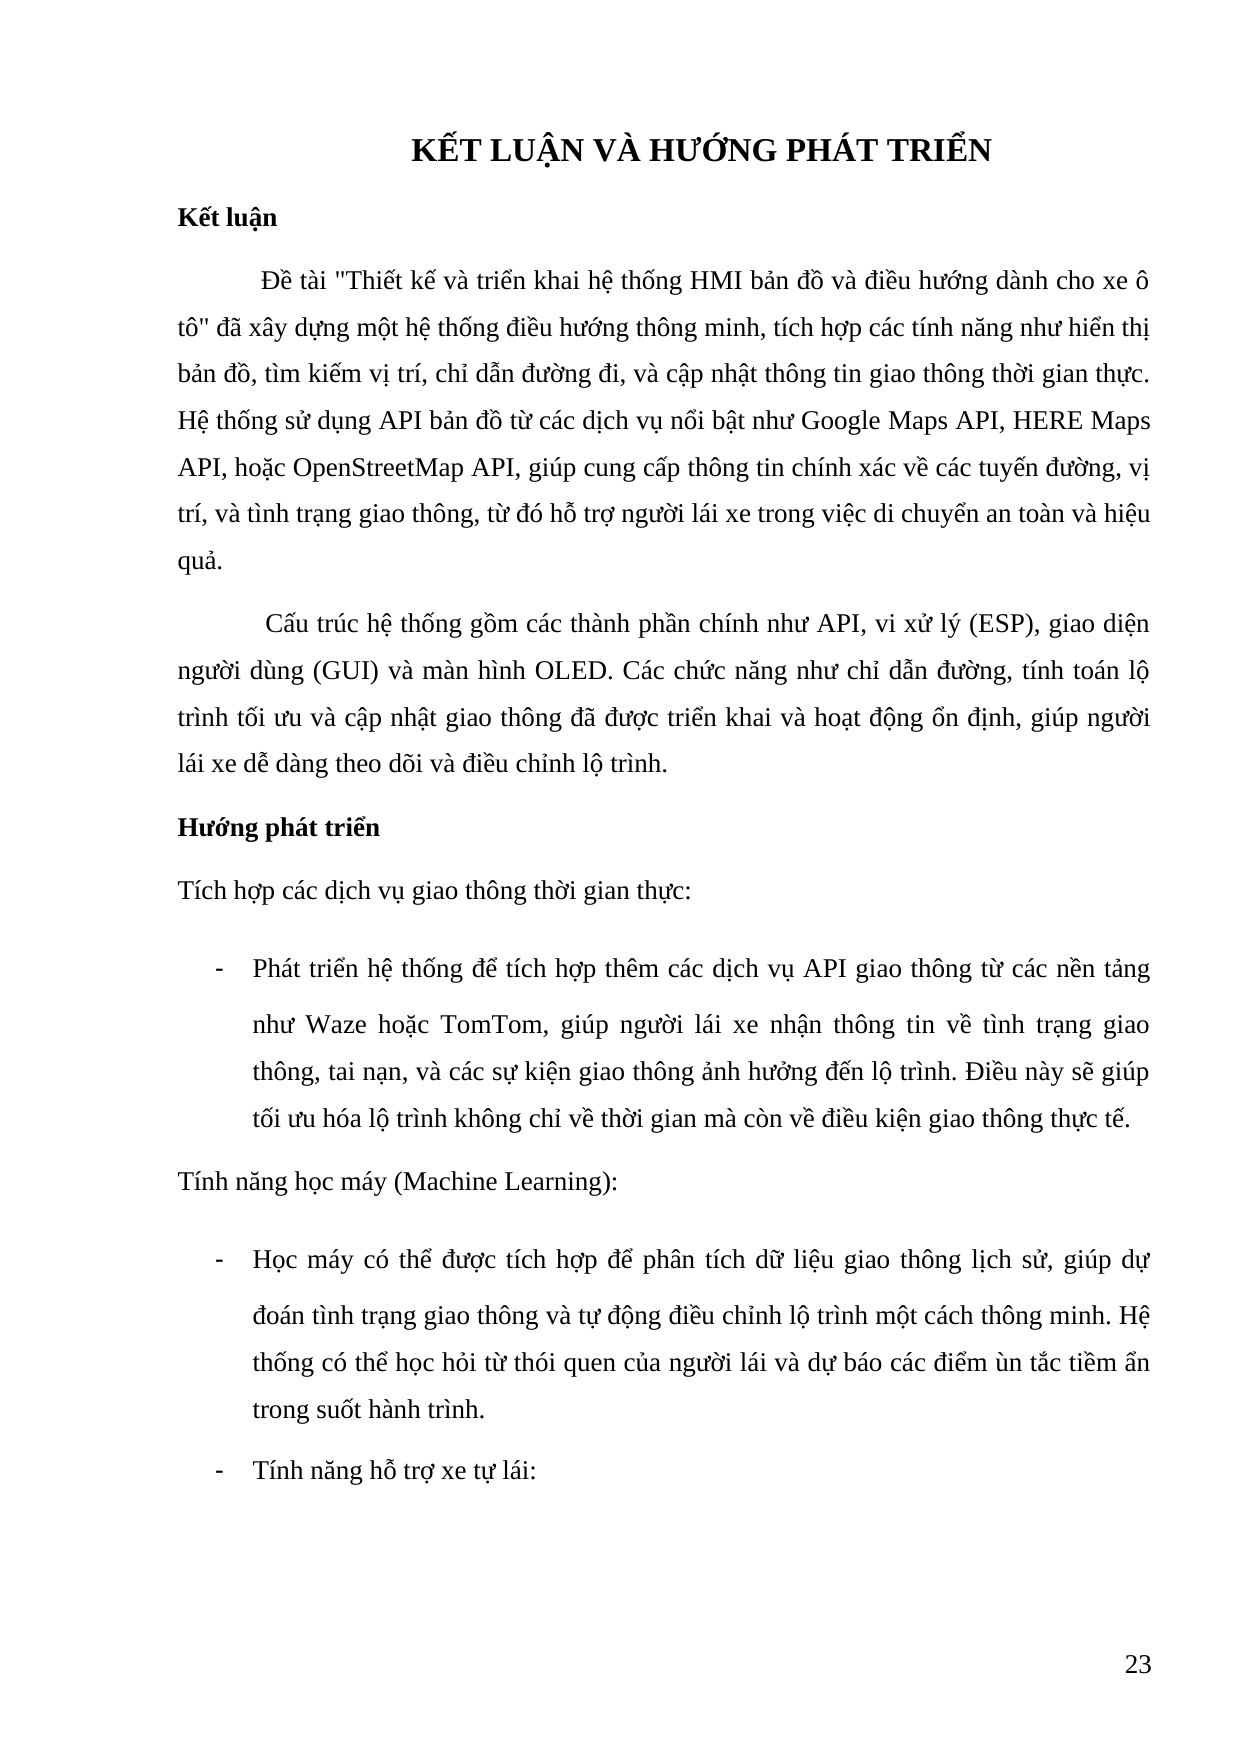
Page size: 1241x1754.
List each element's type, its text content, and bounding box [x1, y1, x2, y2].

text Kết luận [177, 201, 1152, 232]
list Học máy có thể được tích hợp để phân tích dữ liệu giao thông lịch sử, giúp dự đoán tình trạng giao thông và tự động điều chỉnh lộ trình một cách thông minh. Hệ thống có thể học hỏi từ thói quen của người lái và dự báo các điểm ùn tắc tiềm ẩn trong suốt hành trình. [215, 1228, 1152, 1424]
list Tính năng hỗ trợ xe tự lái: [215, 1439, 1152, 1495]
text Cấu trúc hệ thống gồm các thành phần chính như API, vi xử lý (ESP), giao diện người dùng (GUI) và màn hình OLED. Các chức năng như chỉ dẫn đường, tính toán lộ trình tối ưu và cập nhật giao thông đã được triển khai và hoạt động ổn định, giúp người lái xe dễ dàng theo dõi và điều chỉnh lộ trình. [177, 607, 1152, 778]
text Đề tài "Thiết kế và triển khai hệ thống HMI bản đồ và điều hướng dành cho xe ô tô" đã xây dựng một hệ thống điều hướng thông minh, tích hợp các tính năng như hiển thị bản đồ, tìm kiếm vị trí, chỉ dẫn đường đi, và cập nhật thông tin giao thông thời gian thực. Hệ thống sử dụng API bản đồ từ các dịch vụ nổi bật như Google Maps API, HERE Maps API, hoặc OpenStreetMap API, giúp cung cấp thông tin chính xác về các tuyến đường, vị trí, và tình trạng giao thông, từ đó hỗ trợ người lái xe trong việc di chuyển an toàn và hiệu quả. [177, 264, 1152, 575]
list Phát triển hệ thống để tích hợp thêm các dịch vụ API giao thông từ các nền tảng như Waze hoặc TomTom, giúp người lái xe nhận thông tin về tình trạng giao thông, tai nạn, và các sự kiện giao thông ảnh hưởng đến lộ trình. Điều này sẽ giúp tối ưu hóa lộ trình không chỉ về thời gian mà còn về điều kiện giao thông thực tế. [215, 937, 1152, 1133]
text Tính năng học máy (Machine Learning): [177, 1165, 1152, 1196]
text Tích hợp các dịch vụ giao thông thời gian thực: [177, 874, 1152, 905]
subtitle KẾT LUẬN VÀ HƯỚNG PHÁT TRIỂN [252, 131, 1152, 169]
text Hướng phát triển [177, 811, 1152, 842]
